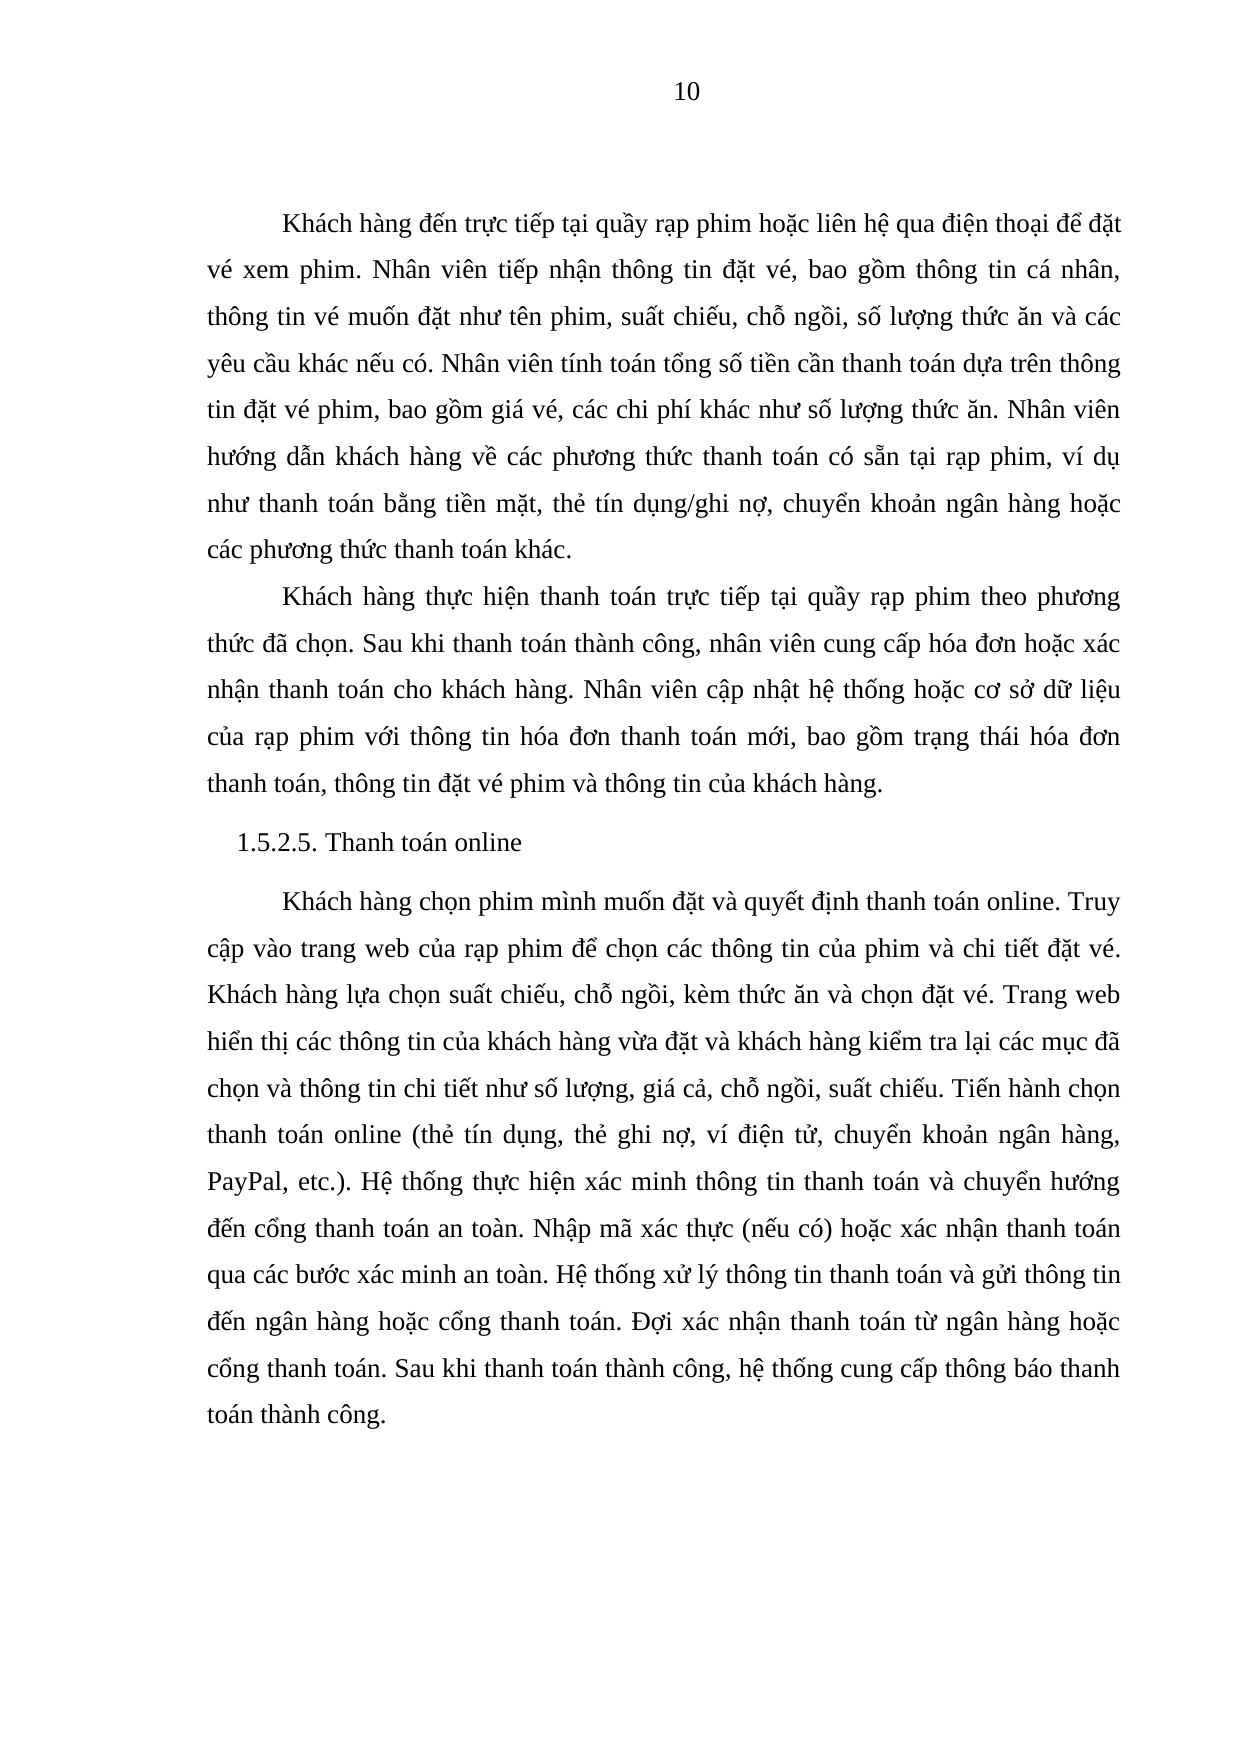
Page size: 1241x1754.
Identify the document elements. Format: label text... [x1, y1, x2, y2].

text Khách hàng chọn phim mình muốn đặt và quyết định thanh toán online. Truy cập vào trang web của rạp phim để chọn các thông tin của phim và chi tiết đặt vé. Khách hàng lựa chọn suất chiếu, chỗ ngồi, kèm thức ăn và chọn đặt vé. Trang web hiển thị các thông tin của khách hàng vừa đặt và khách hàng kiểm tra lại các mục đã chọn và thông tin chi tiết như số lượng, giá cả, chỗ ngồi, suất chiếu. Tiến hành chọn thanh toán online (thẻ tín dụng, thẻ ghi nợ, ví điện tử, chuyển khoản ngân hàng, PayPal, etc.). Hệ thống thực hiện xác minh thông tin thanh toán và chuyển hướng đến cổng thanh toán an toàn. Nhập mã xác thực (nếu có) hoặc xác nhận thanh toán qua các bước xác minh an toàn. Hệ thống xử lý thông tin thanh toán và gửi thông tin đến ngân hàng hoặc cổng thanh toán. Đợi xác nhận thanh toán từ ngân hàng hoặc cổng thanh toán. Sau khi thanh toán thành công, hệ thống cung cấp thông báo thanh toán thành công. [207, 885, 1122, 1429]
subtitle Thanh toán online [236, 826, 1122, 857]
text Khách hàng thực hiện thanh toán trực tiếp tại quầy rạp phim theo phương thức đã chọn. Sau khi thanh toán thành công, nhân viên cung cấp hóa đơn hoặc xác nhận thanh toán cho khách hàng. Nhân viên cập nhật hệ thống hoặc cơ sở dữ liệu của rạp phim với thông tin hóa đơn thanh toán mới, bao gồm trạng thái hóa đơn thanh toán, thông tin đặt vé phim và thông tin của khách hàng. [207, 580, 1122, 798]
text Khách hàng đến trực tiếp tại quầy rạp phim hoặc liên hệ qua điện thoại để đặt vé xem phim. Nhân viên tiếp nhận thông tin đặt vé, bao gồm thông tin cá nhân, thông tin vé muốn đặt như tên phim, suất chiếu, chỗ ngồi, số lượng thức ăn và các yêu cầu khác nếu có. Nhân viên tính toán tổng số tiền cần thanh toán dựa trên thông tin đặt vé phim, bao gồm giá vé, các chi phí khác như số lượng thức ăn. Nhân viên hướng dẫn khách hàng về các phương thức thanh toán có sẵn tại rạp phim, ví dụ như thanh toán bằng tiền mặt, thẻ tín dụng/ghi nợ, chuyển khoản ngân hàng hoặc các phương thức thanh toán khác. [207, 207, 1122, 564]
